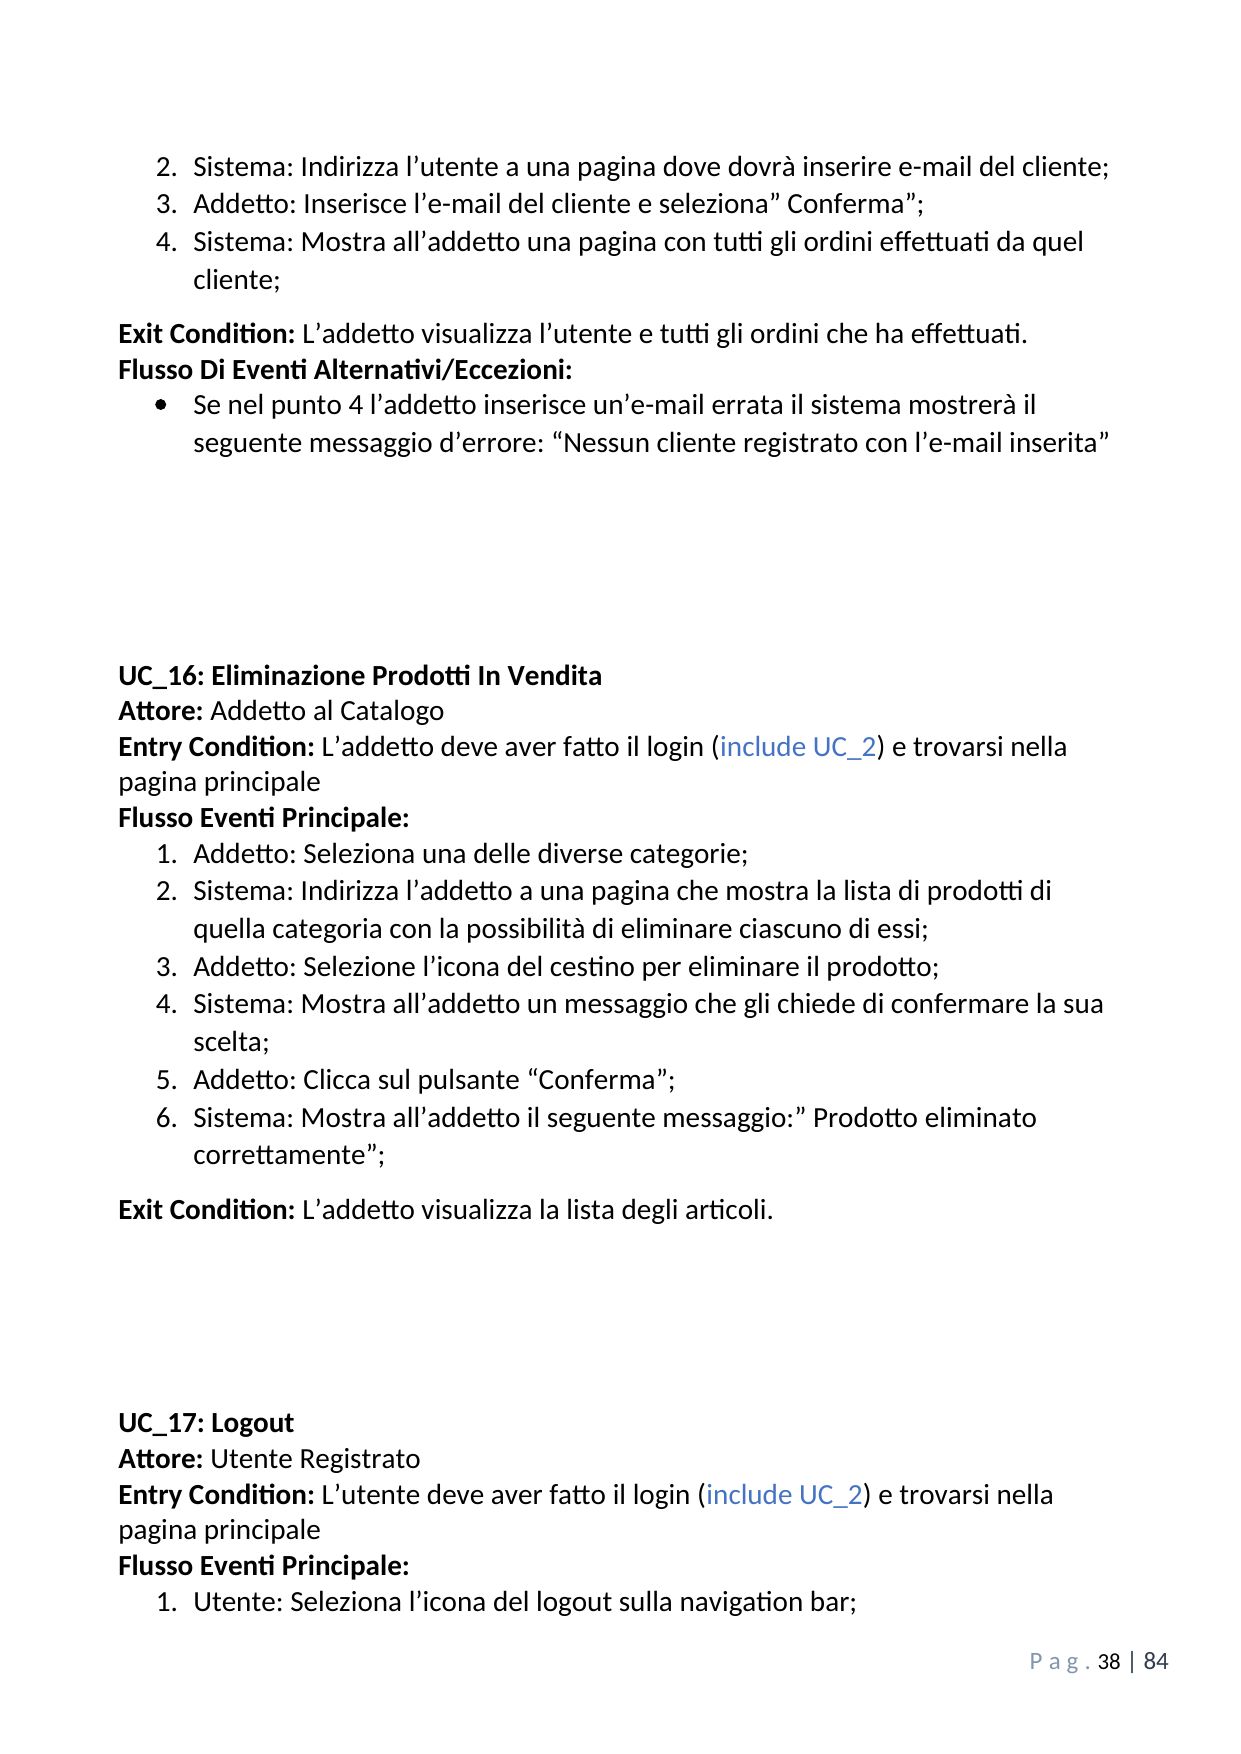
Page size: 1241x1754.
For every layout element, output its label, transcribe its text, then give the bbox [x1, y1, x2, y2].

text Entry Condition: L’addetto deve aver fatto il login (include UC_2) e trovarsi nella pagina principale [118, 728, 1122, 799]
list Sistema: Indirizza l’addetto a una pagina che mostra la lista di prodotti di quella categoria con la possibilità di eliminare ciascuno di essi; [156, 872, 1122, 946]
list Addetto: Inserisce l’e-mail del cliente e seleziona” Conferma”; [156, 185, 1122, 221]
text Attore: Addetto al Catalogo [118, 692, 1122, 728]
text Exit Condition: L’addetto visualizza la lista degli articoli. [118, 1191, 1122, 1226]
text UC_16: Eliminazione Prodotti In Vendita [118, 657, 1122, 692]
list Sistema: Mostra all’addetto un messaggio che gli chiede di confermare la sua scelta; [156, 986, 1122, 1059]
text Flusso Eventi Principale: [118, 1547, 1122, 1583]
list Sistema: Indirizza l’utente a una pagina dove dovrà inserire e-mail del cliente; [156, 148, 1122, 183]
list Addetto: Clicca sul pulsante “Conferma”; [156, 1061, 1122, 1097]
text Entry Condition: L’utente deve aver fatto il login (include UC_2) e trovarsi nella pagina principale [118, 1476, 1122, 1547]
list Sistema: Mostra all’addetto una pagina con tutti gli ordini effettuati da quel cliente; [156, 223, 1122, 296]
list Utente: Seleziona l’icona del logout sulla navigation bar; [156, 1583, 1122, 1618]
text Flusso Di Eventi Alternativi/Eccezioni: [118, 351, 1122, 386]
text UC_17: Logout [118, 1404, 1122, 1440]
text Flusso Eventi Principale: [118, 799, 1122, 835]
list Sistema: Mostra all’addetto il seguente messaggio:” Prodotto eliminato correttamente”; [156, 1099, 1122, 1172]
text Attore: Utente Registrato [118, 1440, 1122, 1476]
list Addetto: Seleziona una delle diverse categorie; [156, 835, 1122, 870]
text Exit Condition: L’addetto visualizza l’utente e tutti gli ordini che ha effettuati. [118, 315, 1122, 351]
list Se nel punto 4 l’addetto inserisce un’e-mail errata il sistema mostrerà il seguente messaggio d’errore: “Nessun cliente registrato con l’e-mail inserita” [156, 386, 1122, 460]
list Addetto: Selezione l’icona del cestino per eliminare il prodotto; [156, 948, 1122, 983]
